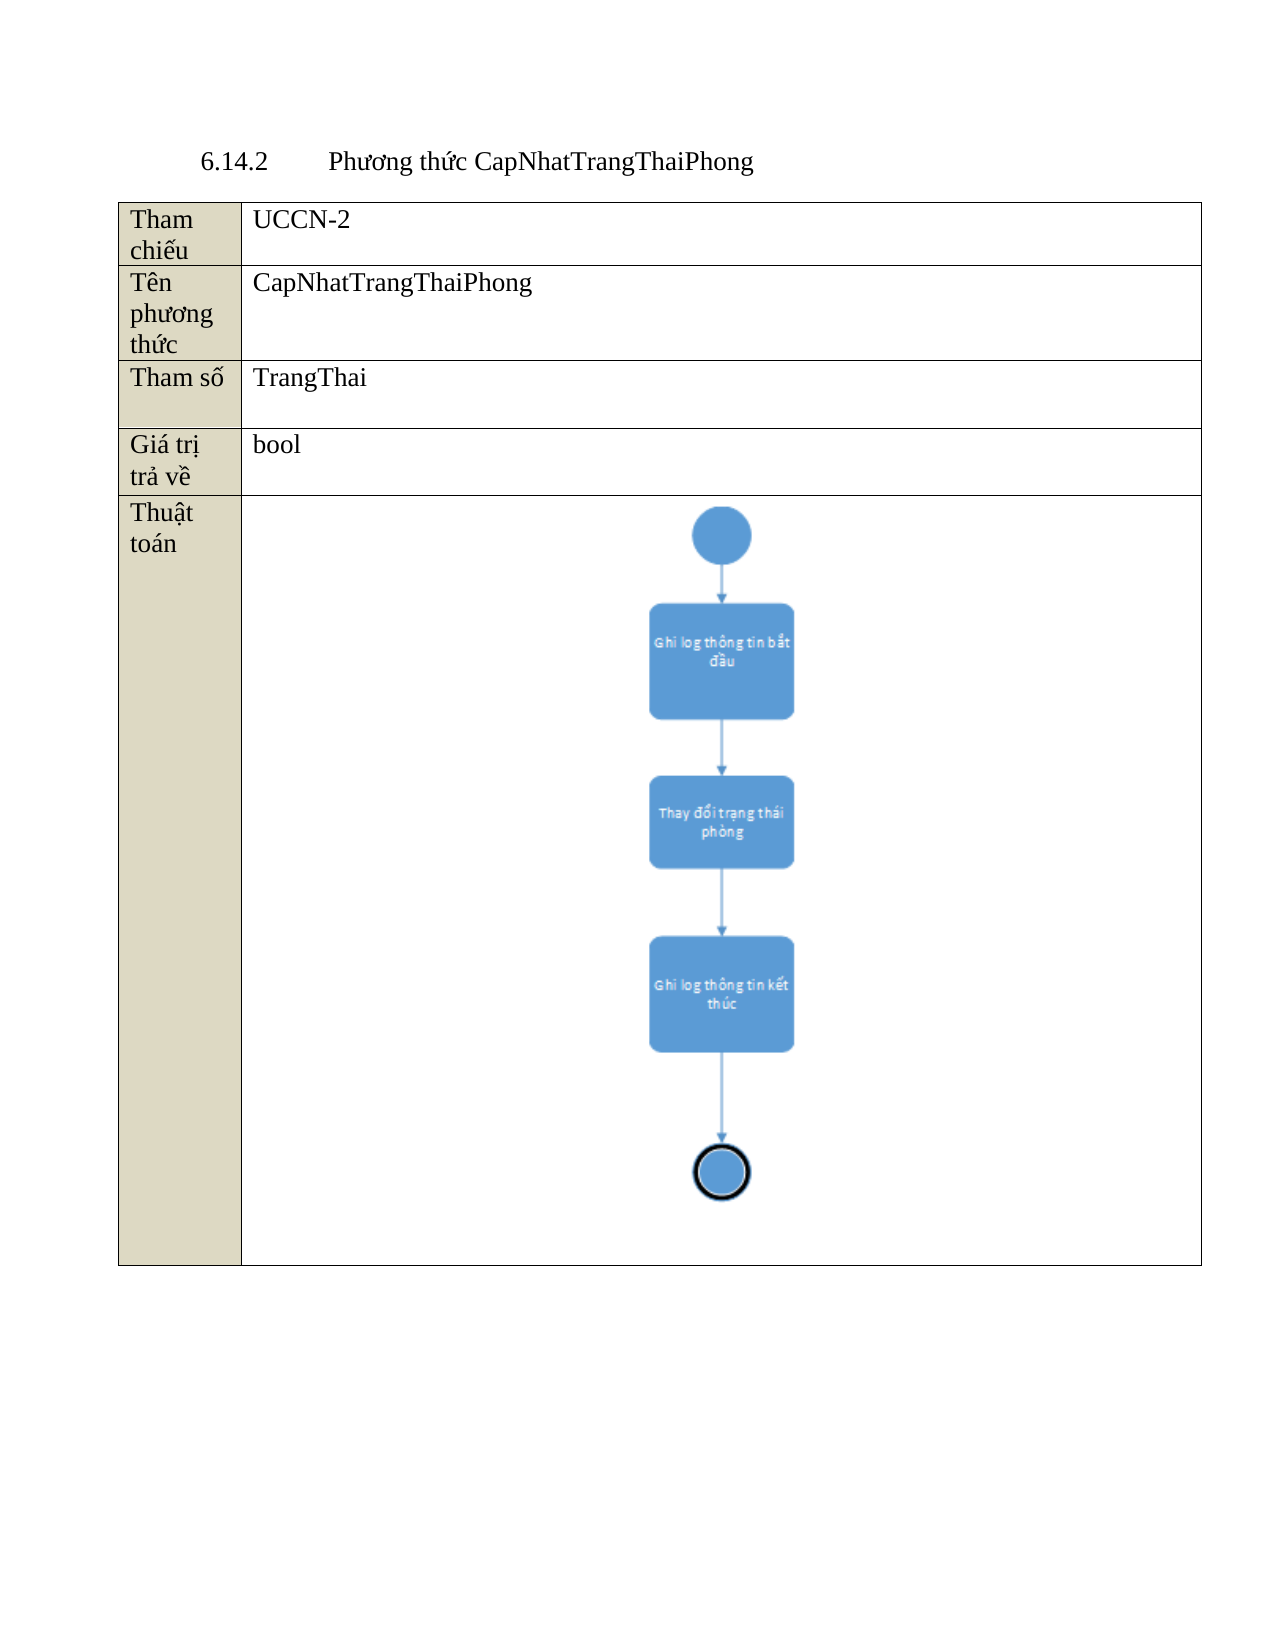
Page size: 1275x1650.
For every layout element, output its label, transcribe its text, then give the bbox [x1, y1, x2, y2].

table_cell CapNhatTrangThaiPhong [242, 266, 1201, 360]
table_cell Giá trị trả về [119, 429, 241, 495]
picture [648, 496, 796, 1239]
table_header UCCN-2 [242, 203, 1201, 265]
table_cell Tên phương thức [119, 266, 241, 360]
table_cell TrangThai [242, 361, 1201, 427]
list Phương thức CapNhatTrangThaiPhong [268, 145, 1137, 177]
table_cell bool [242, 429, 1201, 495]
table_header Tham chiếu [119, 203, 241, 265]
table_cell Thuật toán [119, 496, 241, 1265]
table_cell [242, 496, 1201, 1265]
table_cell Tham số [119, 361, 241, 427]
